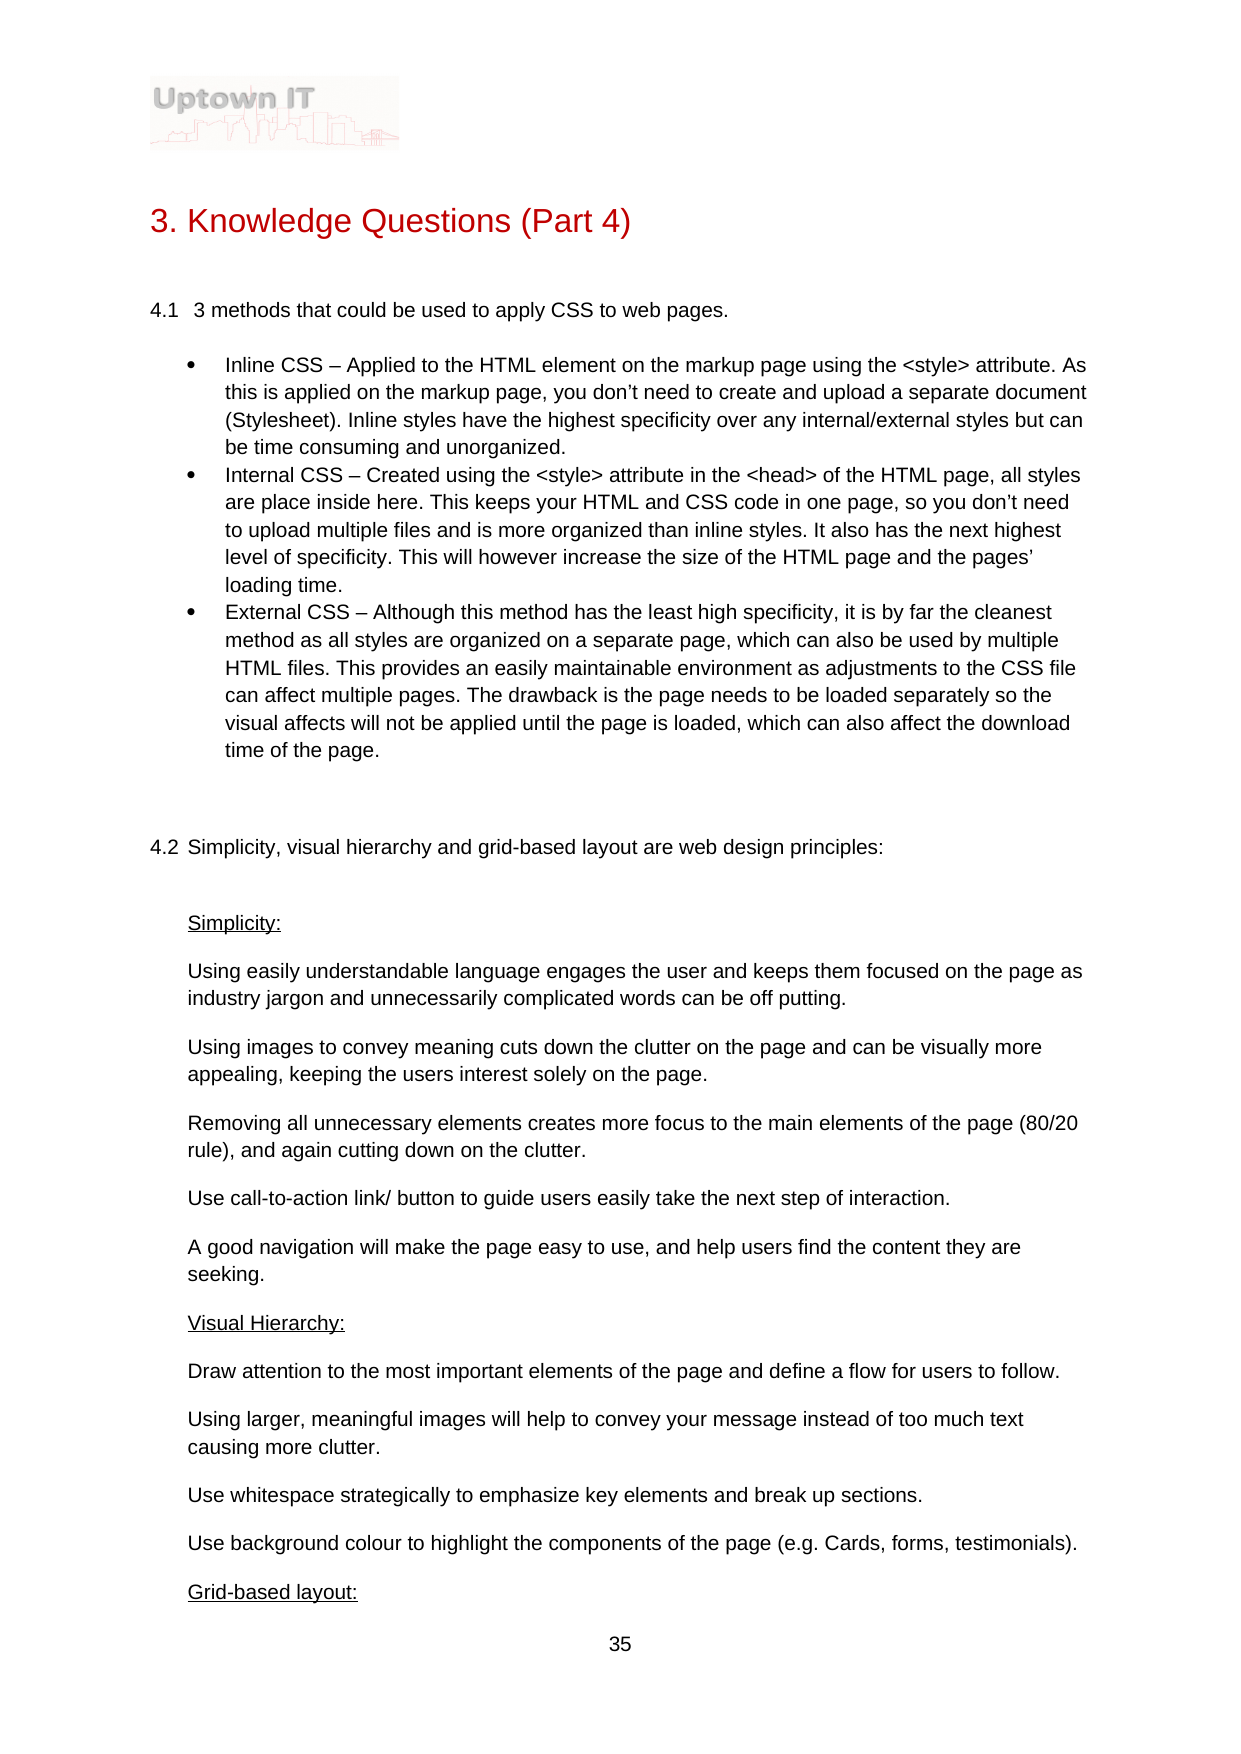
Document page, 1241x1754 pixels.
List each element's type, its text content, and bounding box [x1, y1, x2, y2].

picture [150, 73, 400, 153]
text Use background colour to highlight the components of the page (e.g. Cards, forms, testimonials). [187, 1531, 1090, 1555]
list Internal CSS – Created using the <style> attribute in the <head> of the HTML page, all styles are place inside here. This keeps your HTML and CSS code in one page, so you don’t need to upload multiple files and is more organized than inline styles. It also has the next highest level of specificity. This will however increase the size of the HTML page and the pages’ loading time. [187, 463, 1090, 597]
text Draw attention to the most important elements of the page and define a flow for users to follow. [187, 1359, 1090, 1383]
list Inline CSS – Applied to the HTML element on the markup page using the <style> attribute. As this is applied on the markup page, you don’t need to create and upload a separate document (Stylesheet). Inline styles have the highest specificity over any internal/external styles but can be time consuming and unorganized. [187, 352, 1090, 459]
text Using larger, meaningful images will help to convey your message instead of too much text causing more clutter. [187, 1407, 1090, 1458]
list Simplicity, visual hierarchy and grid-based layout are web design principles: [150, 834, 1090, 858]
text A good navigation will make the page easy to use, and help users find the content they are seeking. [187, 1234, 1090, 1286]
text Grid-based layout: [187, 1579, 1090, 1603]
text Visual Hierarchy: [187, 1310, 1090, 1334]
text Use call-to-action link/ button to guide users easily take the next step of interaction. [187, 1186, 1090, 1210]
text 3. Knowledge Questions (Part 4) [150, 201, 1090, 239]
list 3 methods that could be used to apply CSS to web pages. [150, 297, 1090, 321]
text Using easily understandable language engages the user and keeps them focused on the page as industry jargon and unnecessarily complicated words can be off putting. [187, 959, 1090, 1010]
text Using images to convey meaning cuts down the clutter on the page and can be visually more appealing, keeping the users interest solely on the page. [187, 1034, 1090, 1086]
text Use whitespace strategically to emphasize key elements and break up sections. [187, 1483, 1090, 1507]
list External CSS – Although this method has the least high specificity, it is by far the cleanest method as all styles are organized on a separate page, which can also be used by multiple HTML files. This provides an easily maintainable environment as adjustments to the CSS file can affect multiple pages. The drawback is the page needs to be loaded separately so the visual affects will not be applied until the page is loaded, which can also affect the download time of the page. [187, 600, 1090, 762]
text Removing all unnecessary elements creates more focus to the main elements of the page (80/20 rule), and again cutting down on the clutter. [187, 1110, 1090, 1162]
text Simplicity: [187, 910, 1090, 934]
